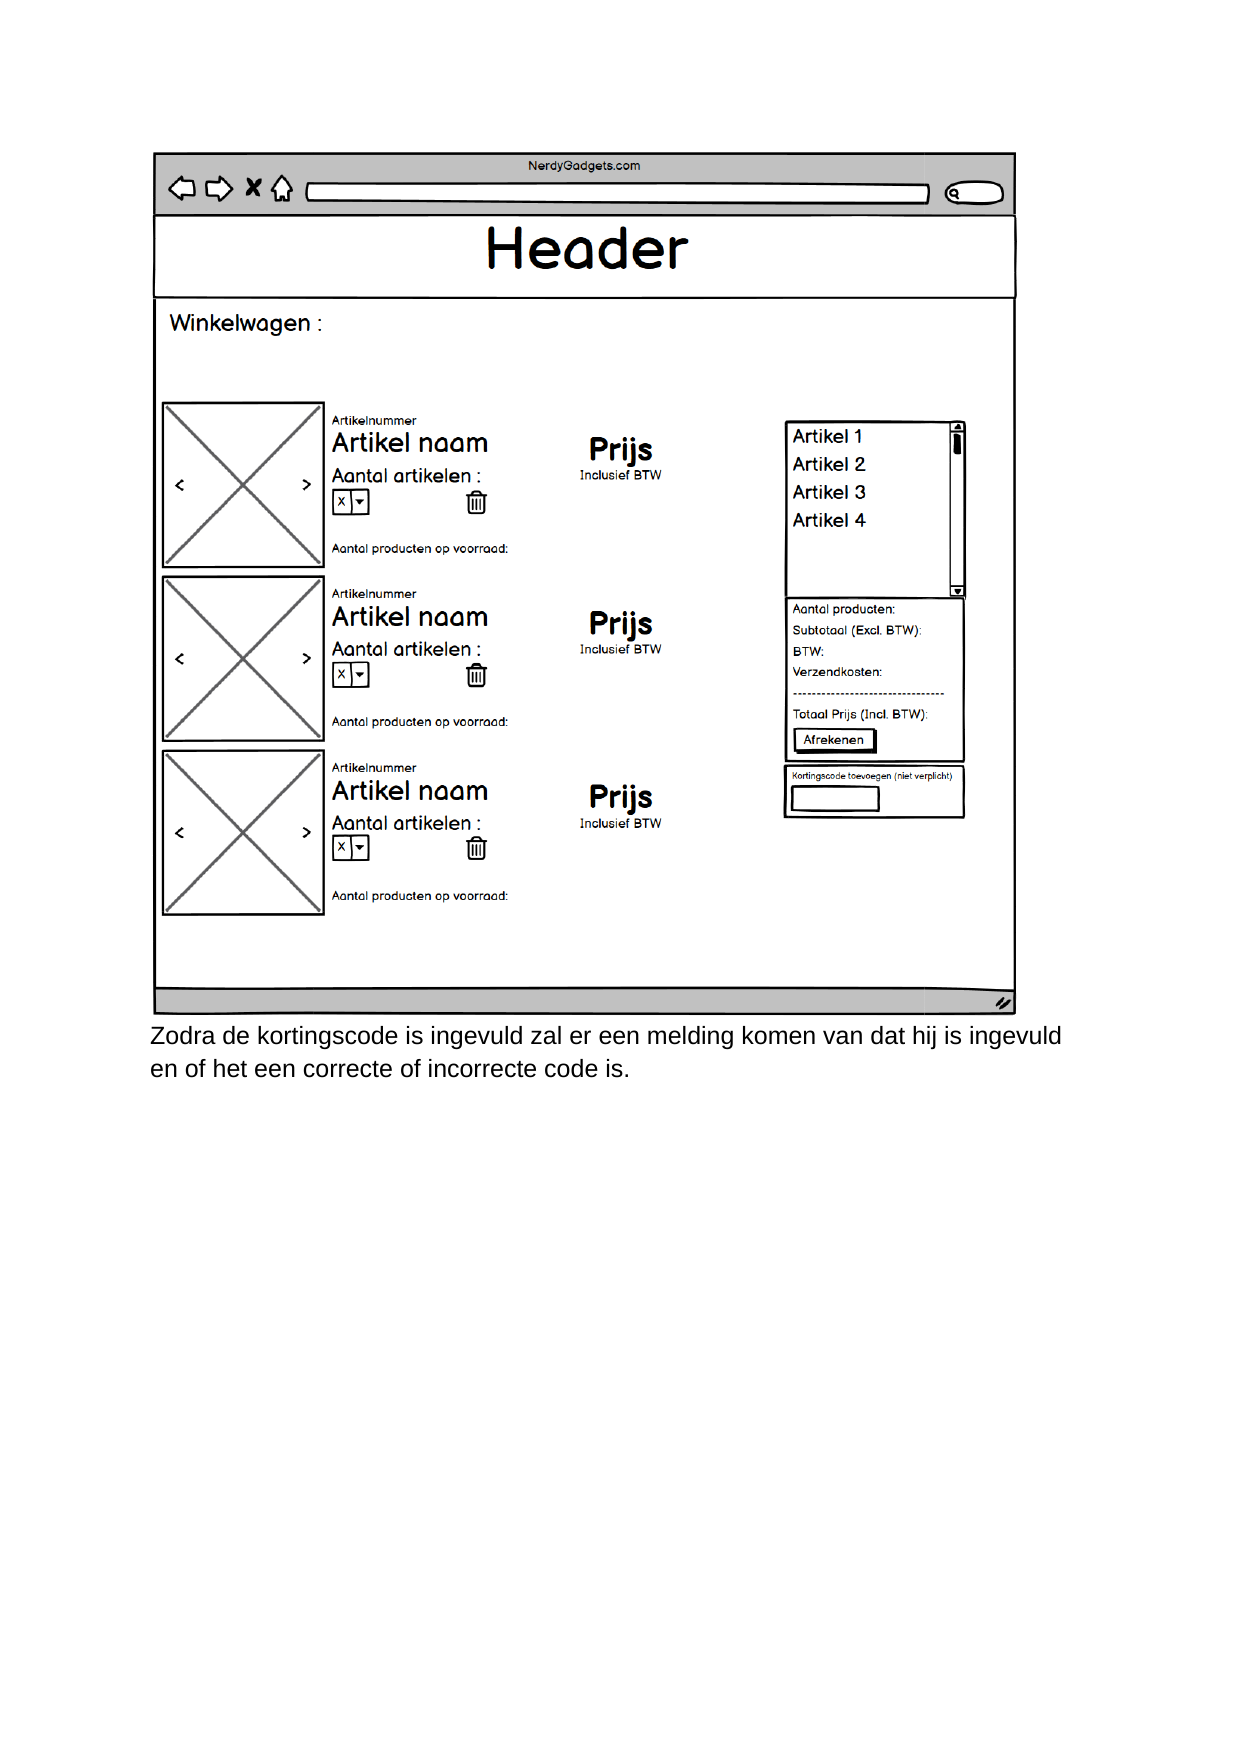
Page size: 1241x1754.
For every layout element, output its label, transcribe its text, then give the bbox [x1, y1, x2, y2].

picture [150, 150, 1019, 1018]
text Zodra de kortingscode is ingevuld zal er een melding komen van dat hij is ingevuld en of het een correcte of incorrecte code is. [150, 1021, 1090, 1083]
